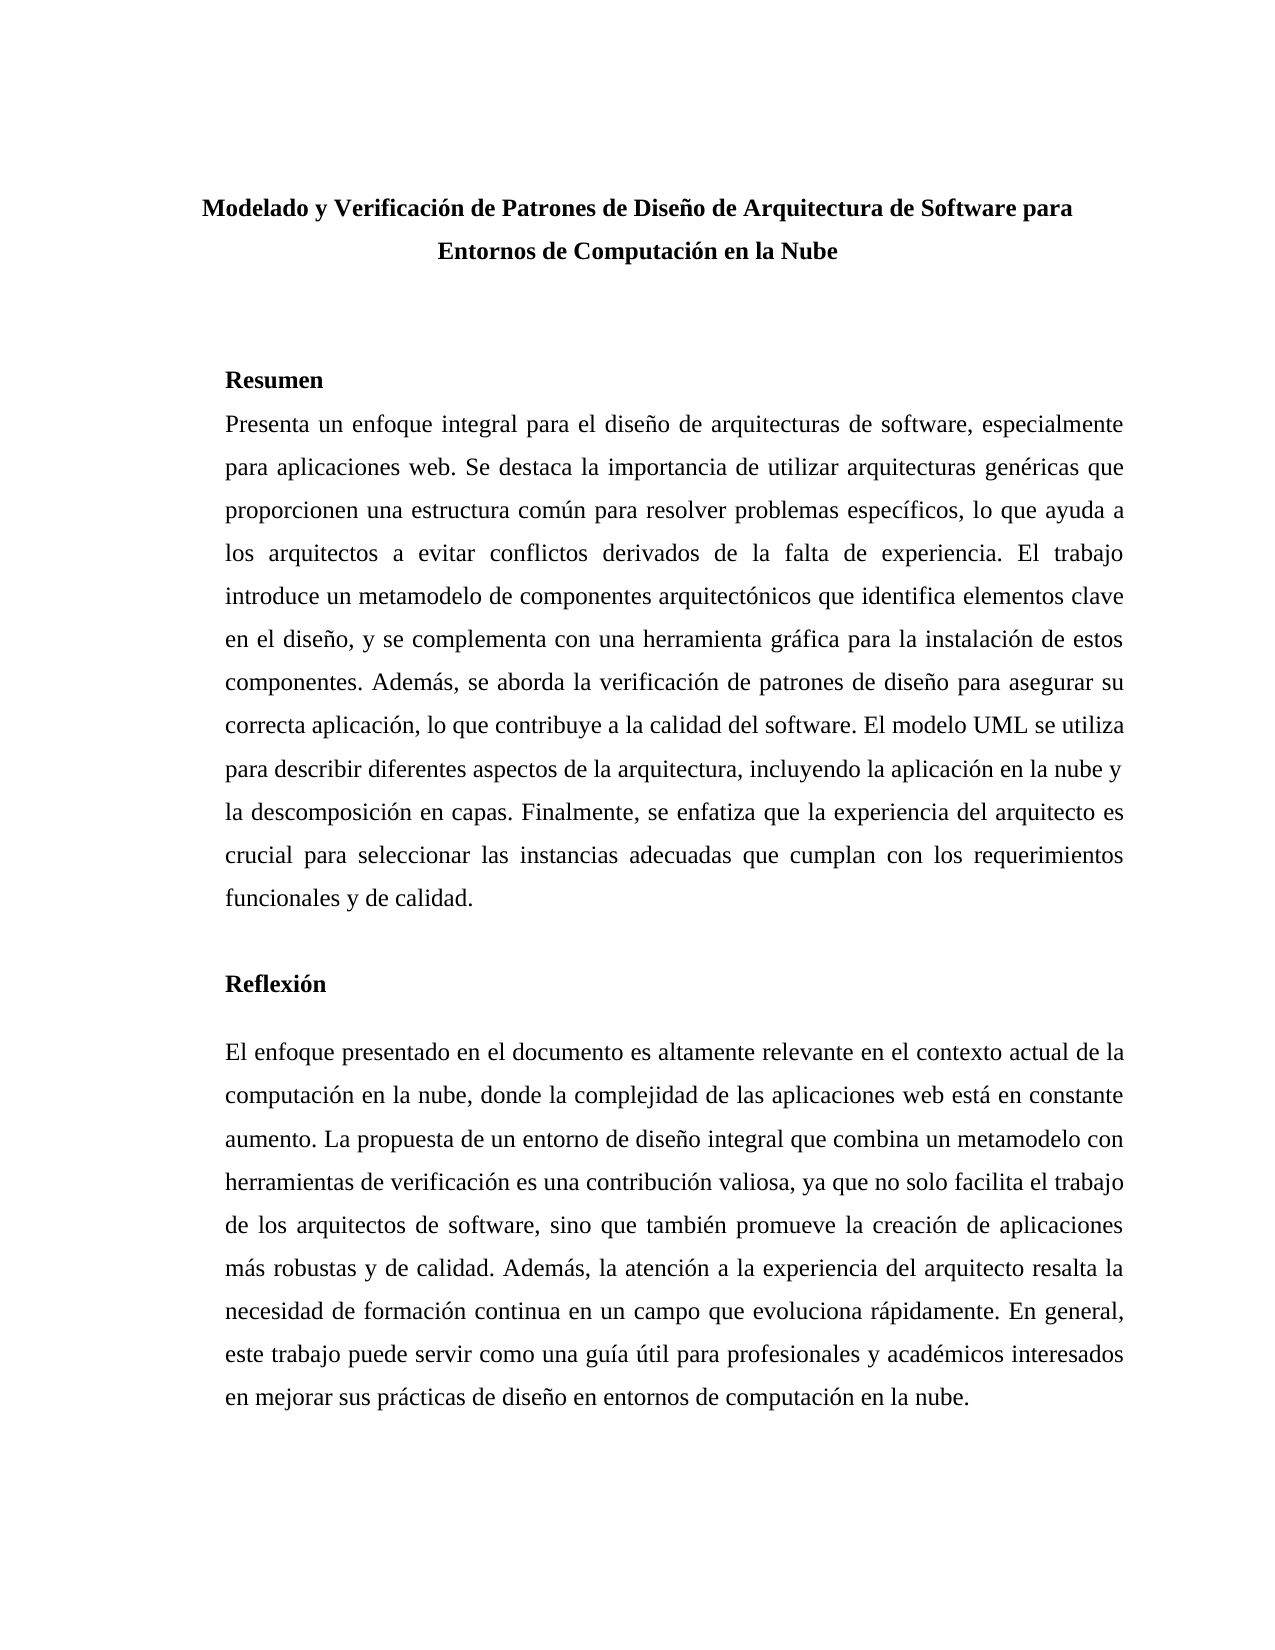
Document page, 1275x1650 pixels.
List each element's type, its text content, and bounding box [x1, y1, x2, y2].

text El enfoque presentado en el documento es altamente relevante en el contexto actual de la computación en la nube, donde la complejidad de las aplicaciones web está en constante aumento. La propuesta de un entorno de diseño integral que combina un metamodelo con herramientas de verificación es una contribución valiosa, ya que no solo facilita el trabajo de los arquitectos de software, sino que también promueve la creación de aplicaciones más robustas y de calidad. Además, la atención a la experiencia del arquitecto resalta la necesidad de formación continua en un campo que evoluciona rápidamente. En general, este trabajo puede servir como una guía útil para profesionales y académicos interesados en mejorar sus prácticas de diseño en entornos de computación en la nube. [225, 1037, 1125, 1411]
text Modelado y Verificación de Patrones de Diseño de Arquitectura de Software para Entornos de Computación en la Nube [150, 193, 1125, 265]
text la descomposición en capas. Finalmente, se enfatiza que la experiencia del arquitecto es crucial para seleccionar las instancias adecuadas que cumplan con los requerimientos funcionales y de calidad. [225, 797, 1125, 912]
text Presenta un enfoque integral para el diseño de arquitecturas de software, especialmente para aplicaciones web. Se destaca la importancia de utilizar arquitecturas genéricas que proporcionen una estructura común para resolver problemas específicos, lo que ayuda a los arquitectos a evitar conflictos derivados de la falta de experiencia. El trabajo introduce un metamodelo de componentes arquitectónicos que identifica elementos clave en el diseño, y se complementa con una herramienta gráfica para la instalación de estos componentes. Además, se aborda la verificación de patrones de diseño para asegurar su correcta aplicación, lo que contribuye a la calidad del software. El modelo UML se utiliza para describir diferentes aspectos de la arquitectura, incluyendo la aplicación en la nube y [225, 409, 1125, 782]
text Reflexión [225, 969, 1125, 998]
text Resumen [150, 366, 1125, 394]
